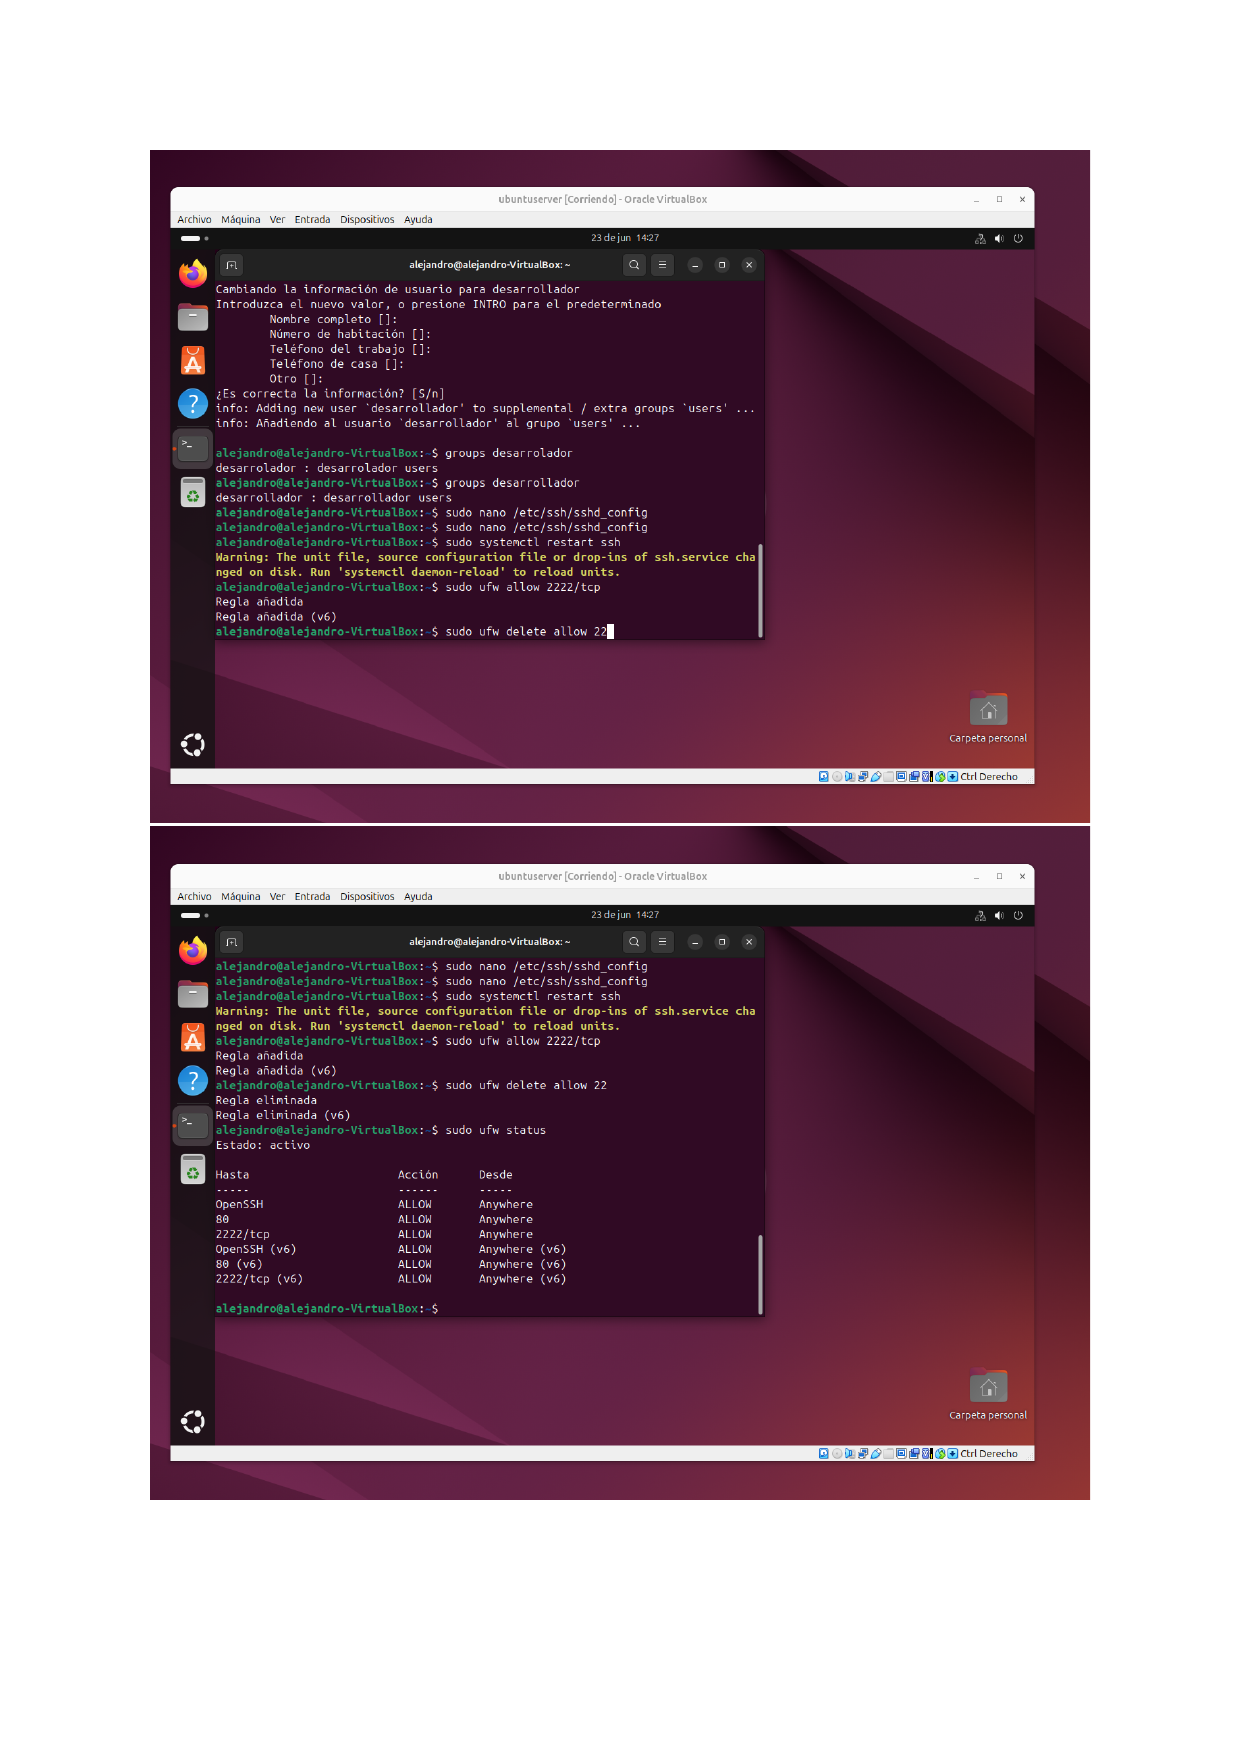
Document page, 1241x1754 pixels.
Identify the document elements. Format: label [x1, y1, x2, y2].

picture [150, 826, 1091, 1500]
picture [150, 150, 1091, 823]
